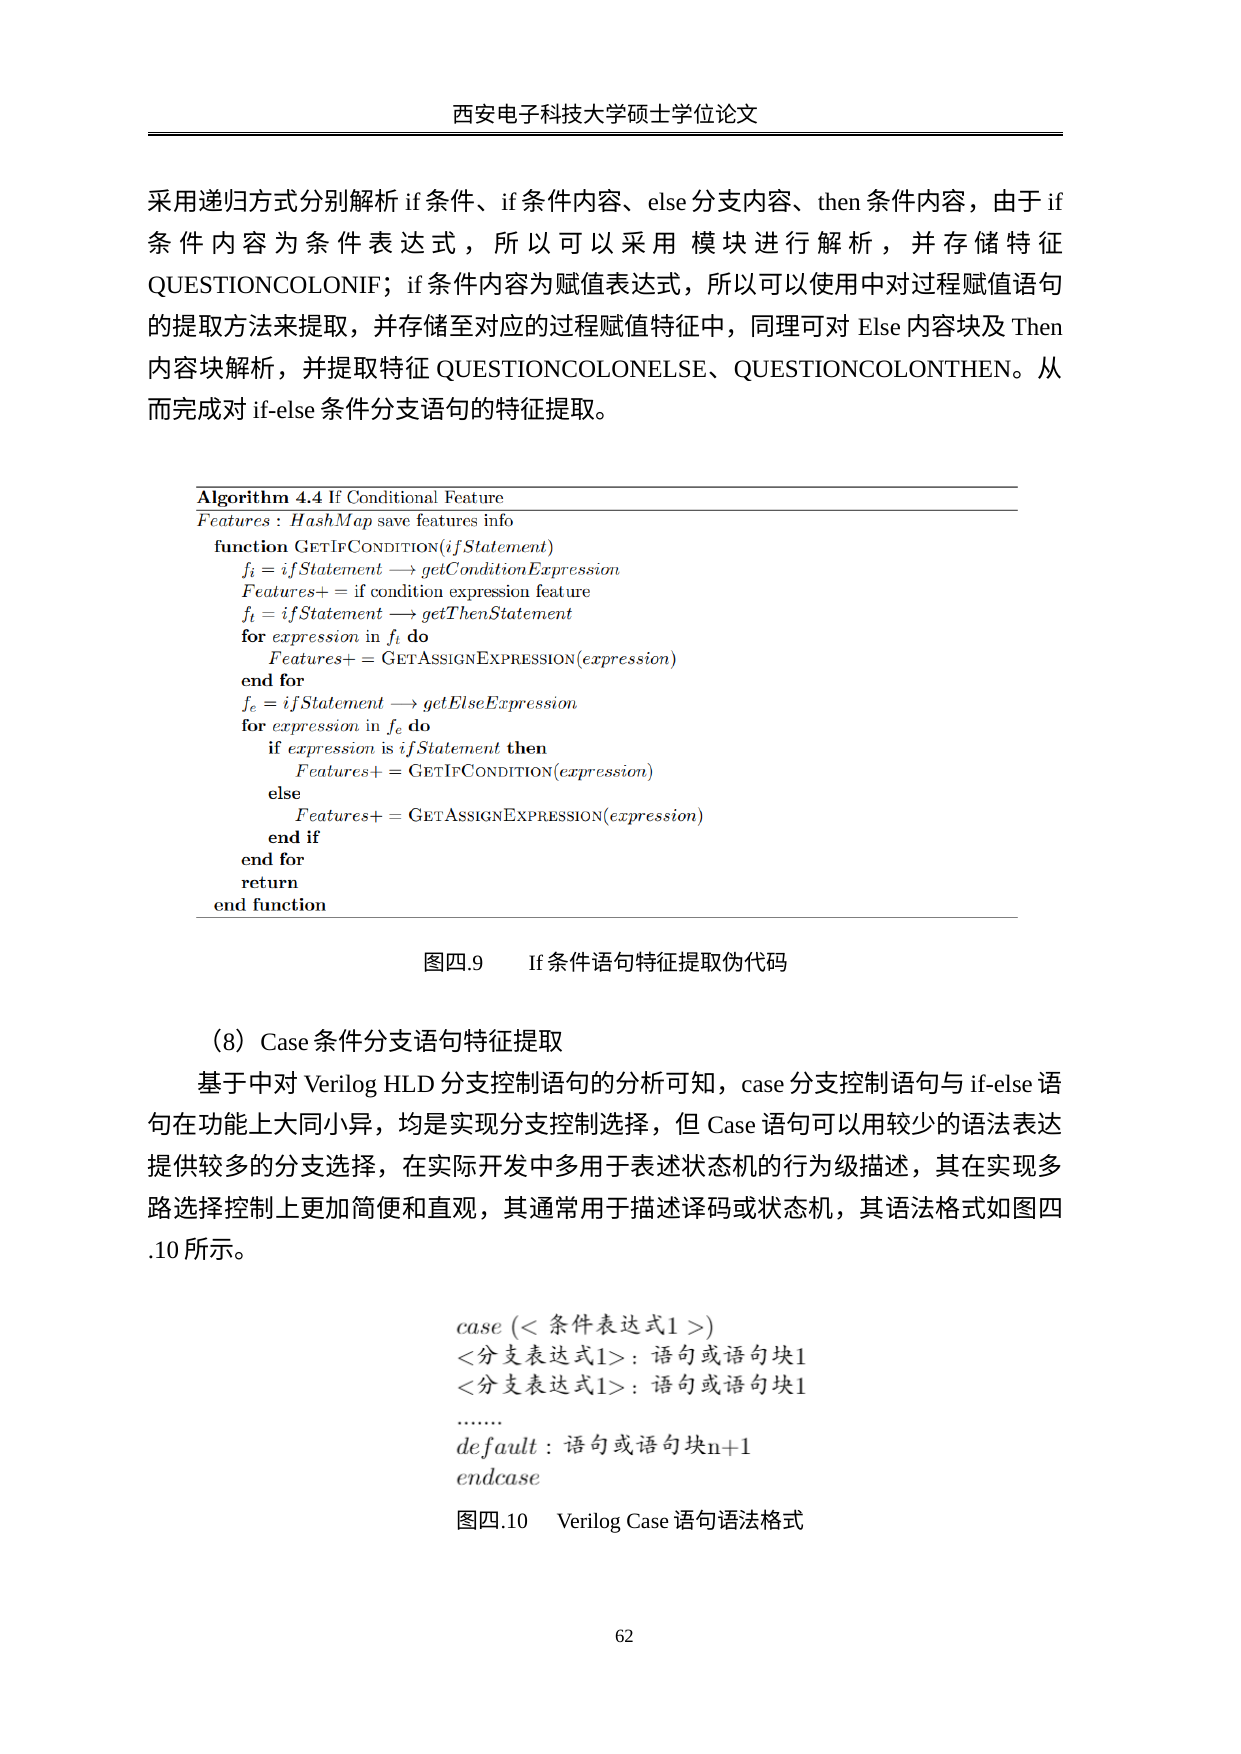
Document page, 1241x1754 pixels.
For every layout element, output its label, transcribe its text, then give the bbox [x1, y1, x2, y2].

text Verilog Case语句语法格式 [148, 1503, 1063, 1535]
picture [172, 468, 1057, 933]
text （8）Case条件分支语句特征提取 [148, 1017, 1063, 1059]
picture [443, 1308, 818, 1491]
text 基于0中对Verilog HLD分支控制语句的分析可知，case分支控制语句与if-else语句在功能上大同小异，均是实现分支控制选择，但Case语句可以用较少的语法表达提供较多的分支选择，在实际开发中多用于表述状态机的行为级描述，其在实现多路选择控制上更加简便和直观，其通常用于描述译码或状态机，其语法格式如图4.10所示。 [148, 1059, 1063, 1267]
text If条件语句特征提取伪代码 [148, 945, 1063, 976]
